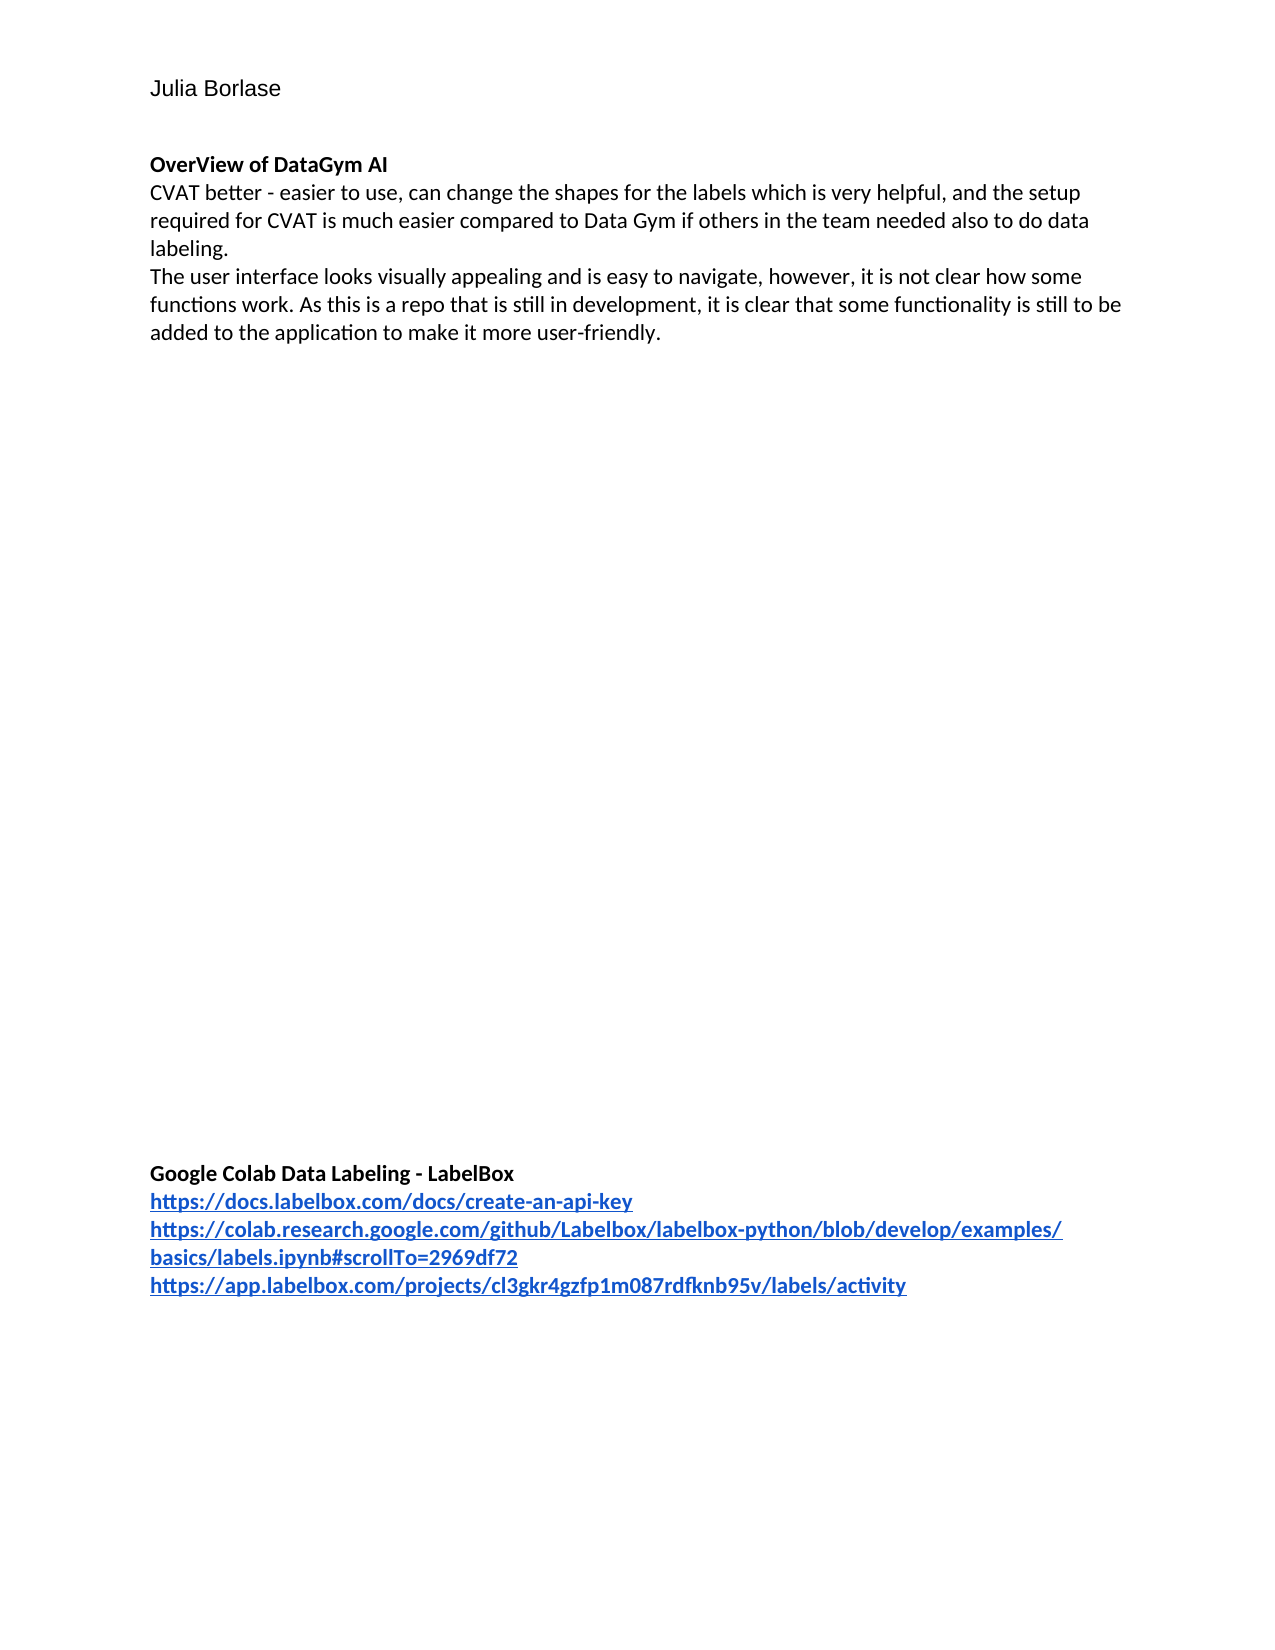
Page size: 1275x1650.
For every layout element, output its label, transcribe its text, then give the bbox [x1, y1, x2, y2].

text https://colab.research.google.com/github/Labelbox/labelbox-python/blob/develop/examples/basics/labels.ipynb#scrollTo=2969df72 [150, 1215, 1125, 1271]
text Google Colab Data Labeling - LabelBox [150, 1159, 1125, 1187]
text The user interface looks visually appealing and is easy to navigate, however, it is not clear how some functions work. As this is a repo that is still in development, it is clear that some functionality is still to be added to the application to make it more user-friendly. [150, 262, 1125, 346]
text https://docs.labelbox.com/docs/create-an-api-key [150, 1187, 1125, 1215]
text OverView of DataGym AI [150, 150, 1125, 178]
text https://app.labelbox.com/projects/cl3gkr4gzfp1m087rdfknb95v/labels/activity [150, 1271, 1125, 1299]
text CVAT better - easier to use, can change the shapes for the labels which is very helpful, and the setup required for CVAT is much easier compared to Data Gym if others in the team needed also to do data labeling. [150, 178, 1125, 262]
